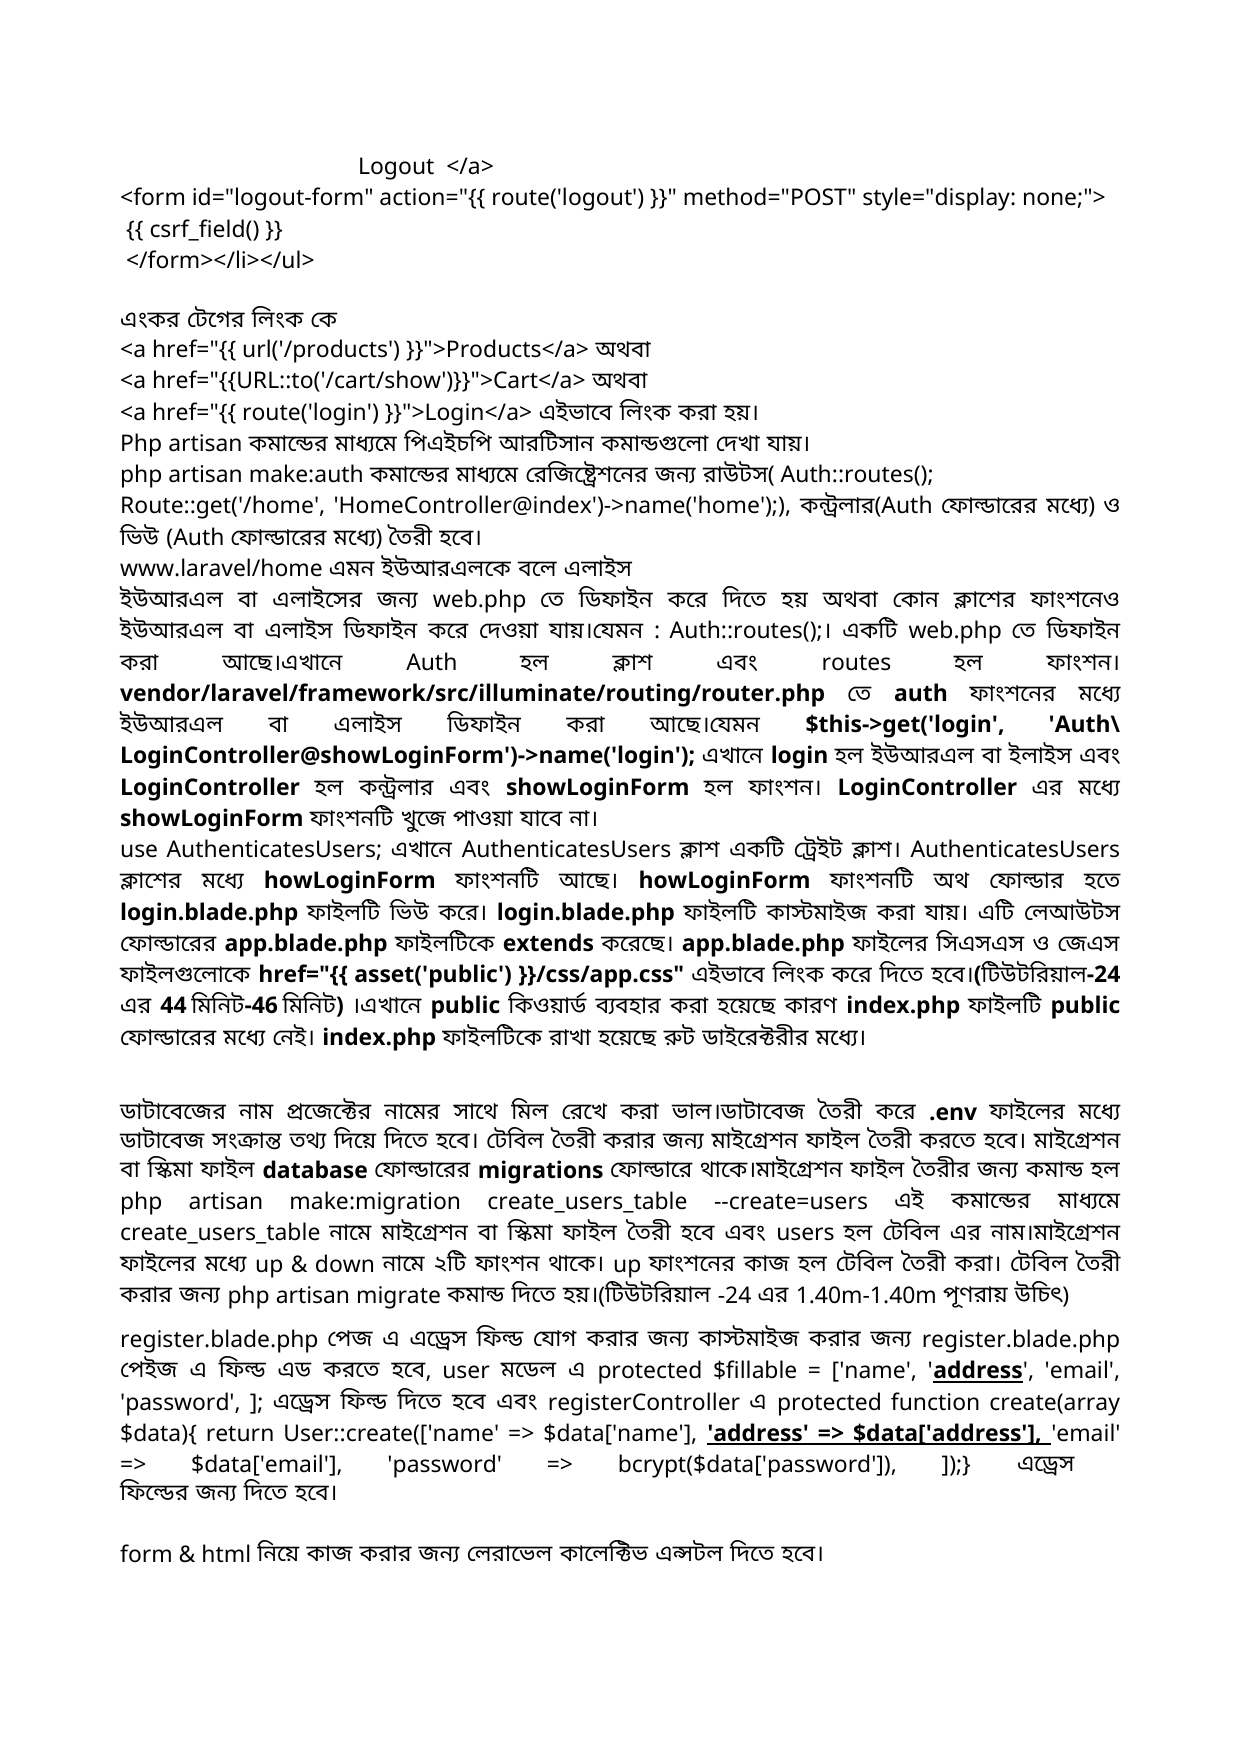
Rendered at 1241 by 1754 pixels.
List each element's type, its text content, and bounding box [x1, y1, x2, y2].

text {{ csrf_field() }} [120, 212, 1120, 244]
text Route::get('/home', 'HomeController@index')->name('home');), কন্ট্রলার(Auth ফোল্ডারের মধ্যে) ও ভিউ (Auth ফোল্ডারের মধ্যে) তৈরী হবে। [120, 489, 1120, 552]
text Php artisan কমান্ডের মাধ্যমে পিএইচপি আরটিসান কমান্ডগুলো দেখা যায়। [120, 427, 1120, 458]
text </form></li></ul> [120, 244, 1120, 275]
text <form id="logout-form" action="{{ route('logout') }}" method="POST" style="display: none;"> [120, 181, 1120, 212]
text ডাটাবেজের নাম প্রজেক্টের নামের সাথে মিল রেখে করা ভাল।ডাটাবেজ তৈরী করে .env ফাইলের মধ্যে ডাটাবেজ সংক্রান্ত তথ্য দিয়ে দিতে হবে। টেবিল তৈরী করার জন্য মাইগ্রেশন ফাইল তৈরী করতে হবে। মাইগ্রেশন বা স্কিমা ফাইল database ফোল্ডারের migrations ফোল্ডারে থাকে।মাইগ্রেশন ফাইল তৈরীর জন্য কমান্ড হল php artisan make:migration create_users_table --create=users এই কমান্ডের মাধ্যমে create_users_table নামে মাইগ্রেশন বা স্কিমা ফাইল তৈরী হবে এবং users হল টেবিল এর নাম।মাইগ্রেশন ফাইলের মধ্যে up & down নামে ২টি ফাংশন থাকে। up ফাংশনের কাজ হল টেবিল তৈরী করা। টেবিল তৈরী করার জন্য php artisan migrate কমান্ড দিতে হয়।(টিউটরিয়াল -24 এর 1.40m-1.40m পূণরায় উচিৎ) [120, 1096, 1120, 1310]
text register.blade.php পেজ এ ‍এড্রেস ফিল্ড যোগ করার জন্য কাস্টমাইজ করার জন্য register.blade.php পেইজ এ ফিল্ড এড করতে হবে, user মডেল এ protected $fillable = ['name', 'address', 'email', 'password', ]; এড্রেস ফিল্ড দিতে হবে এবং registerController এ protected function create(array $data){ return User::create(['name' => $data['name'], 'address' => $data['address'], 'email' => $data['email'], 'password' => bcrypt($data['password']), ]);} এড্রেস ফিল্ডের জন্য দিতে হবে। [120, 1323, 1120, 1506]
text Logout </a> [120, 150, 1120, 181]
text www.laravel/home এমন ইউআরএলকে বলে এলাইস [120, 552, 1120, 583]
text <a href="{{URL::to('/cart/show')}}">Cart</a> অথবা [120, 364, 1120, 395]
text <a href="{{ url('/products') }}">Products</a> অথবা [120, 333, 1120, 364]
text ইউআরএল বা এলাইসের জন্য web.php তে ডিফাইন করে দিতে হয় অথবা কোন ক্লাশের ফাংশনেও ইউআরএল বা এলাইস ডিফাইন করে দেওয়া যায়।যেমন : Auth::routes();। একটি web.php তে ডিফাইন করা আছে।এখানে Auth হল ক্লাশ এবং routes হল ফাংশন। vendor/laravel/framework/src/illuminate/routing/router.php তে auth ফাংশনের মধ্যে ইউআরএল বা এলাইস ডিফাইন করা আছে।যেমন $this->get('login', 'Auth\LoginController@showLoginForm')->name('login'); এখানে login হল ইউআরএল বা ইলাইস এবং LoginController হল কন্ট্রলার এবং showLoginForm হল ফাংশন। LoginController এর মধ্যে showLoginForm ফাংশনটি খুজে পাওয়া যাবে না। [120, 583, 1120, 833]
text <a href="{{ route('login') }}">Login</a> এইভাবে লিংক করা হয়। [120, 395, 1120, 427]
text use AuthenticatesUsers; এখানে AuthenticatesUsers ক্লাশ একটি ট্রেইট ক্লাশ। AuthenticatesUsers ক্লাশের মধ্যে howLoginForm ফাংশনটি আছে। howLoginForm ফাংশনটি অথ ফোল্ডার হতে login.blade.php ফাইলটি ভিউ করে। login.blade.php ফাইলটি কাস্টমাইজ করা যায়। এটি লেআউটস ফোল্ডারের app.blade.php ফাইলটিকে extends করেছে। app.blade.php ফাইলের সিএসএস ও জেএস ফাইলগুলোকে href="{{ asset('public') }}/css/app.css" এইভাবে লিংক করে দিতে হবে।(টিউটরিয়াল-24 এর 44মিনিট-46মিনিট) ।এখানে public কিওয়ার্ড ব্যবহার করা হয়েছে কারণ index.php ফাইলটি public ফোল্ডারের মধ্যে নেই। index.php ফাইলটিকে রাখা হয়েছে রুট ডাইরেক্টরীর মধ্যে। [120, 833, 1120, 1052]
text form & html নিয়ে কাজ করার জন্য লেরাভেল কালেক্টিভ এন্সটল দিতে হবে। [120, 1538, 1120, 1569]
text php artisan make:auth কমান্ডের মাধ্যমে রেজিষ্ট্রেশনের জন্য রাউটস( Auth::routes(); [120, 458, 1120, 489]
text এংকর টেগের লিংক কে [120, 306, 1120, 333]
